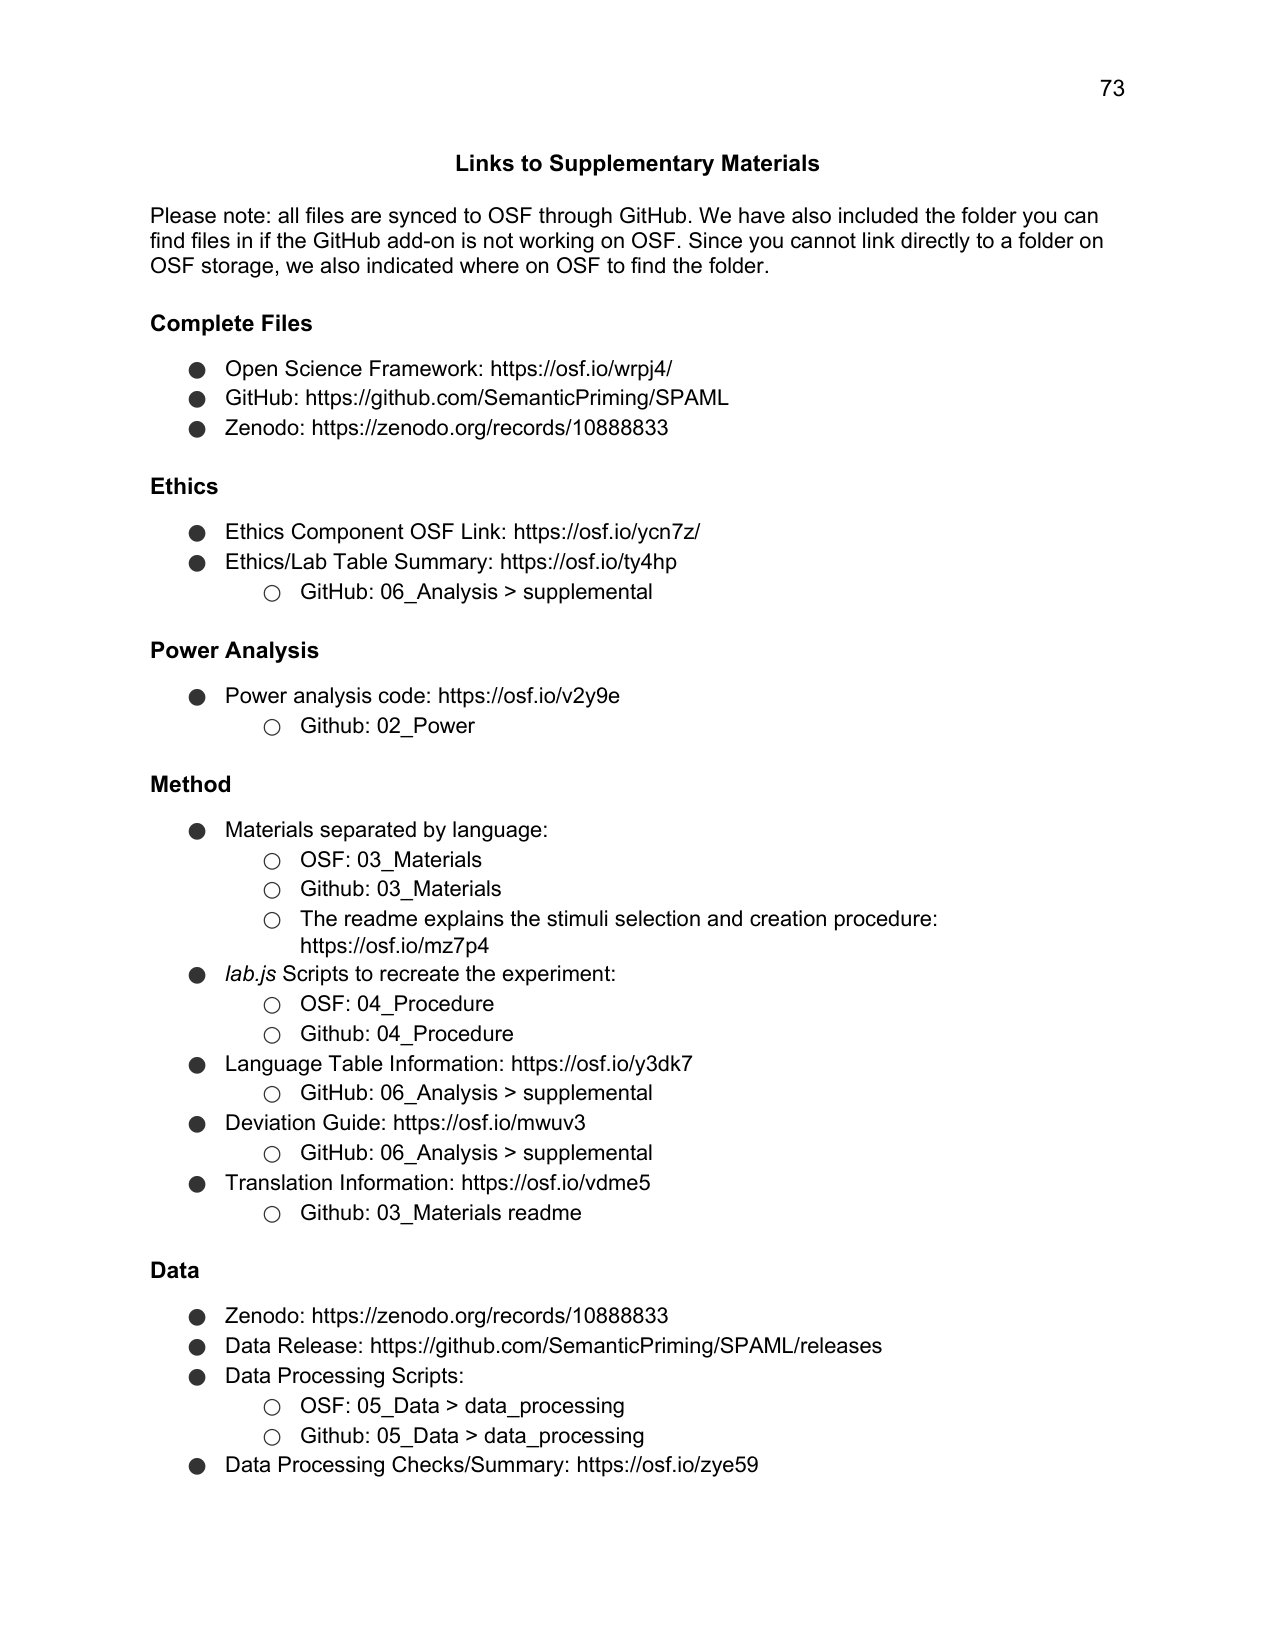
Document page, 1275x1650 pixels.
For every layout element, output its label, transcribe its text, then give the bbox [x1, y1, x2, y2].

list Open Science Framework: https://osf.io/wrpj4/ [187, 353, 1125, 382]
text Method [150, 771, 1125, 797]
list GitHub: 06_Analysis > supplemental [262, 576, 1125, 606]
list OSF: 03_Materials [262, 843, 1125, 873]
list Data Release: https://github.com/SemanticPriming/SPAML/releases [187, 1330, 1125, 1360]
list Power analysis code: https://osf.io/v2y9e [187, 680, 1125, 710]
list Data Processing Checks/Summary: https://osf.io/zye59 [187, 1449, 1125, 1479]
text Please note: all files are synced to OSF through GitHub. We have also included the folder you can find files in if the GitHub add-on is not working on OSF. Since you cannot link directly to a folder on OSF storage, we also indicated where on OSF to find the folder. [150, 203, 1125, 278]
list Ethics Component OSF Link: https://osf.io/ycn7z/ [187, 516, 1125, 546]
text Ethics [150, 473, 1125, 499]
list Language Table Information: https://osf.io/y3dk7 [187, 1047, 1125, 1077]
text Complete Files [150, 309, 1125, 336]
list GitHub: 06_Analysis > supplemental [262, 1077, 1125, 1107]
list OSF: 04_Procedure [262, 988, 1125, 1018]
text Data [150, 1257, 1125, 1284]
list Github: 04_Procedure [262, 1018, 1125, 1047]
list Translation Information: https://osf.io/vdme5 [187, 1167, 1125, 1196]
list Data Processing Scripts: [187, 1360, 1125, 1390]
list Github: 03_Materials readme [262, 1196, 1125, 1226]
list Github: 02_Power [262, 710, 1125, 739]
list Ethics/Lab Table Summary: https://osf.io/ty4hp [187, 546, 1125, 576]
list Zenodo: https://zenodo.org/records/10888833 [187, 412, 1125, 442]
list Github: 05_Data > data_processing [262, 1420, 1125, 1449]
list Materials separated by language: [187, 814, 1125, 843]
list Zenodo: https://zenodo.org/records/10888833 [187, 1301, 1125, 1330]
list OSF: 05_Data > data_processing [262, 1390, 1125, 1420]
list lab.js Scripts to recreate the experiment: [187, 958, 1125, 988]
text Power Analysis [150, 637, 1125, 663]
list GitHub: 06_Analysis > supplemental [262, 1137, 1125, 1167]
list The readme explains the stimuli selection and creation procedure: https://osf.io/mz7p4 [262, 903, 1125, 958]
list GitHub: https://github.com/SemanticPriming/SPAML [187, 382, 1125, 412]
list Github: 03_Materials [262, 873, 1125, 903]
text Links to Supplementary Materials [150, 150, 1125, 176]
list Deviation Guide: https://osf.io/mwuv3 [187, 1107, 1125, 1137]
